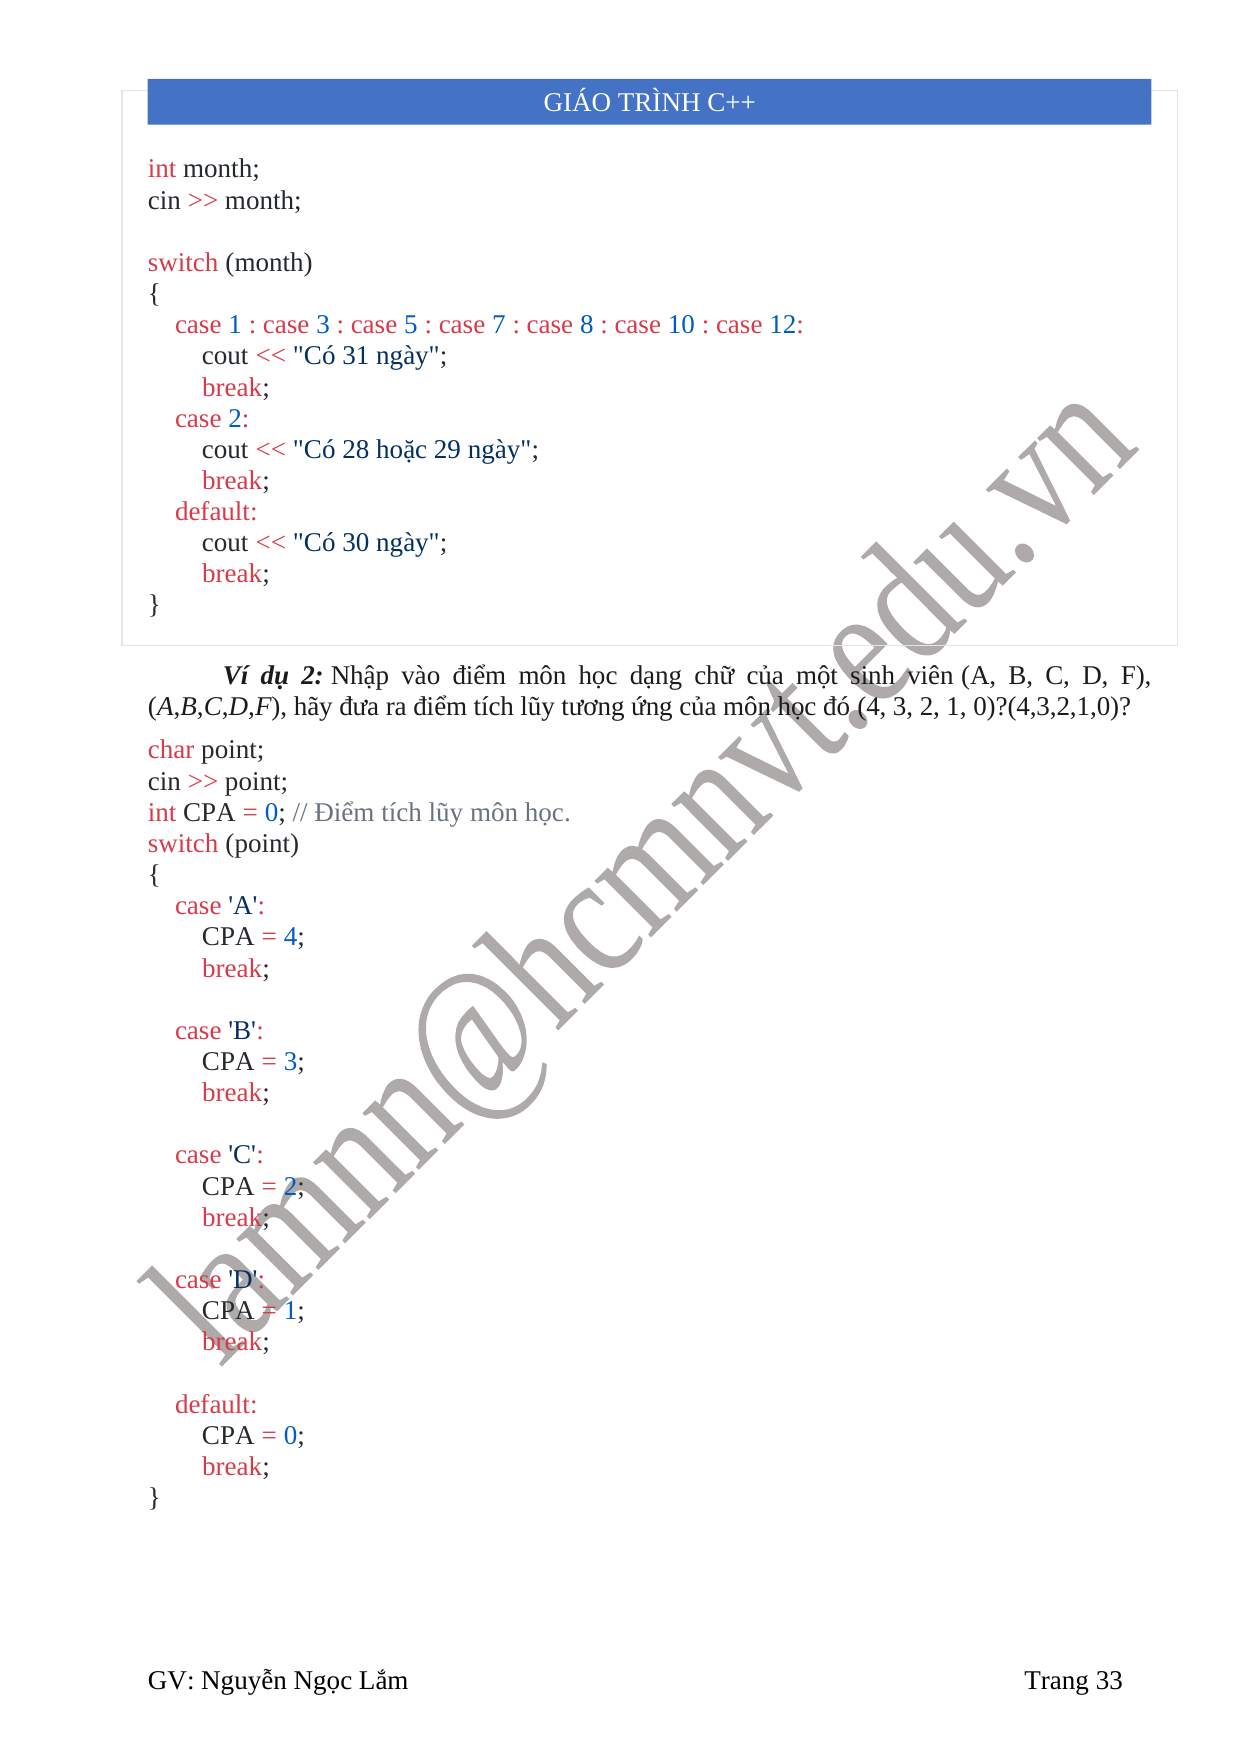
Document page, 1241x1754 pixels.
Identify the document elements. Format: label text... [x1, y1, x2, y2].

text { [148, 858, 1152, 889]
text case 'D': [148, 1263, 1152, 1294]
text CPA = 4; [148, 921, 1152, 952]
text char point; [148, 734, 1152, 765]
text } [123, 562, 1177, 645]
text cout << "Có 30 ngày"; [148, 526, 1152, 557]
text case 'B': [148, 1014, 1152, 1045]
text default: [148, 495, 1152, 526]
text break; [148, 464, 1152, 495]
text break; [148, 1076, 1152, 1107]
text case 2: [148, 402, 1152, 433]
text CPA = 0; [148, 1419, 1152, 1450]
text break; [148, 1201, 1152, 1232]
text cout << "Có 28 hoặc 29 ngày"; [148, 433, 1152, 464]
text switch (month) [148, 246, 1152, 277]
text cout << "Có 31 ngày"; [148, 339, 1152, 371]
text break; [148, 1450, 1152, 1481]
text default: [148, 1388, 1152, 1419]
text int month; [123, 91, 1177, 184]
text case 1 : case 3 : case 5 : case 7 : case 8 : case 10 : case 12: [148, 308, 1152, 339]
text switch (point) [148, 827, 1152, 858]
text Ví dụ 2: Nhập vào điểm môn học dạng chữ của một sinh viên (A, B, C, D, F),(A,B,C,D,F), hãy đưa ra điểm tích lũy tương ứng của môn học đó (4, 3, 2, 1, 0)?(4,3,2,1,0)? [148, 659, 1152, 721]
text case 'A': [148, 889, 1152, 921]
text break; [148, 952, 1152, 983]
text break; [148, 371, 1152, 402]
text int CPA = 0; // Điểm tích lũy môn học. [148, 796, 1152, 827]
text CPA = 3; [148, 1045, 1152, 1076]
text { [148, 277, 1152, 308]
text CPA = 1; [148, 1294, 1152, 1325]
text break; [148, 1325, 1152, 1357]
text cin >> month; [148, 184, 1152, 215]
text CPA = 2; [148, 1170, 1152, 1201]
text } [148, 1481, 1152, 1512]
text cin >> point; [148, 765, 1152, 796]
text case 'C': [148, 1138, 1152, 1170]
